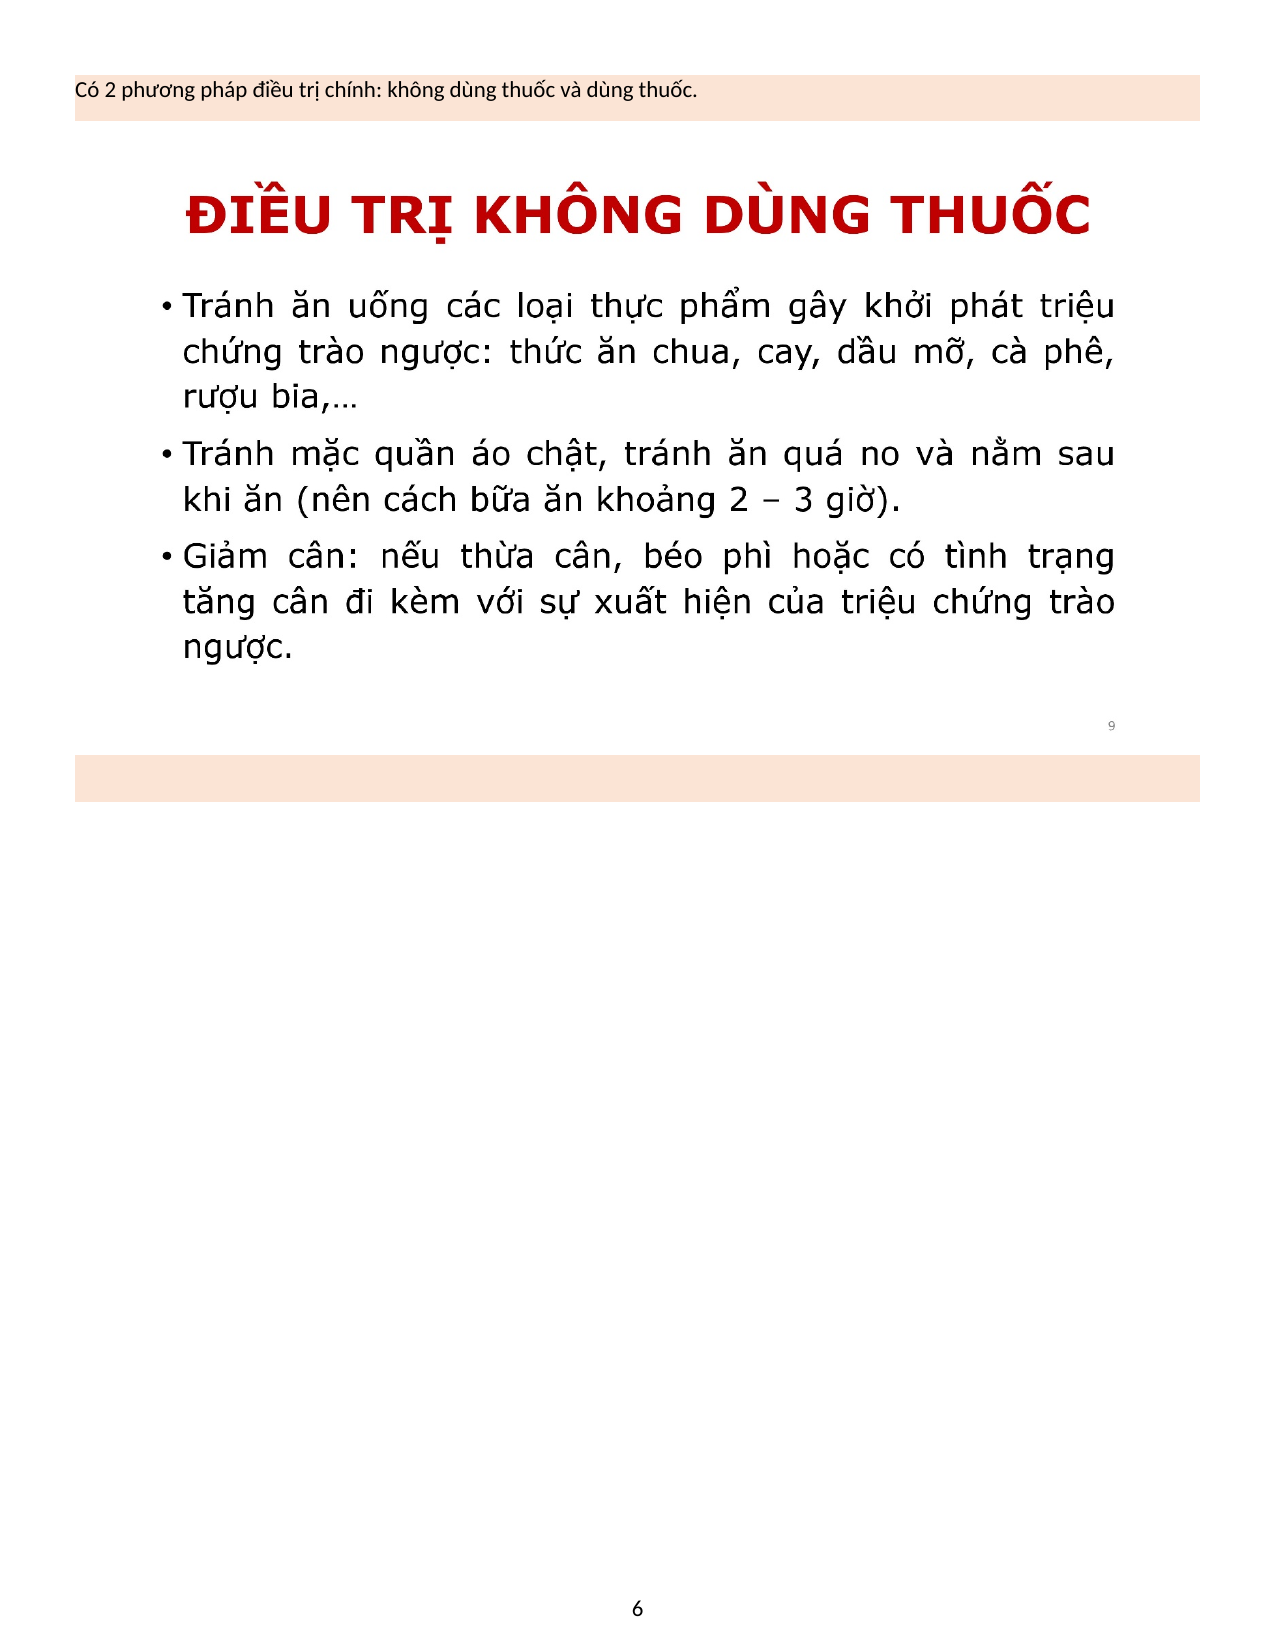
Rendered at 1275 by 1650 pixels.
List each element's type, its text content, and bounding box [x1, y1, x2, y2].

picture [75, 121, 1200, 755]
text Có 2 phương pháp điều trị chính: không dùng thuốc và dùng thuốc. [75, 75, 1200, 103]
